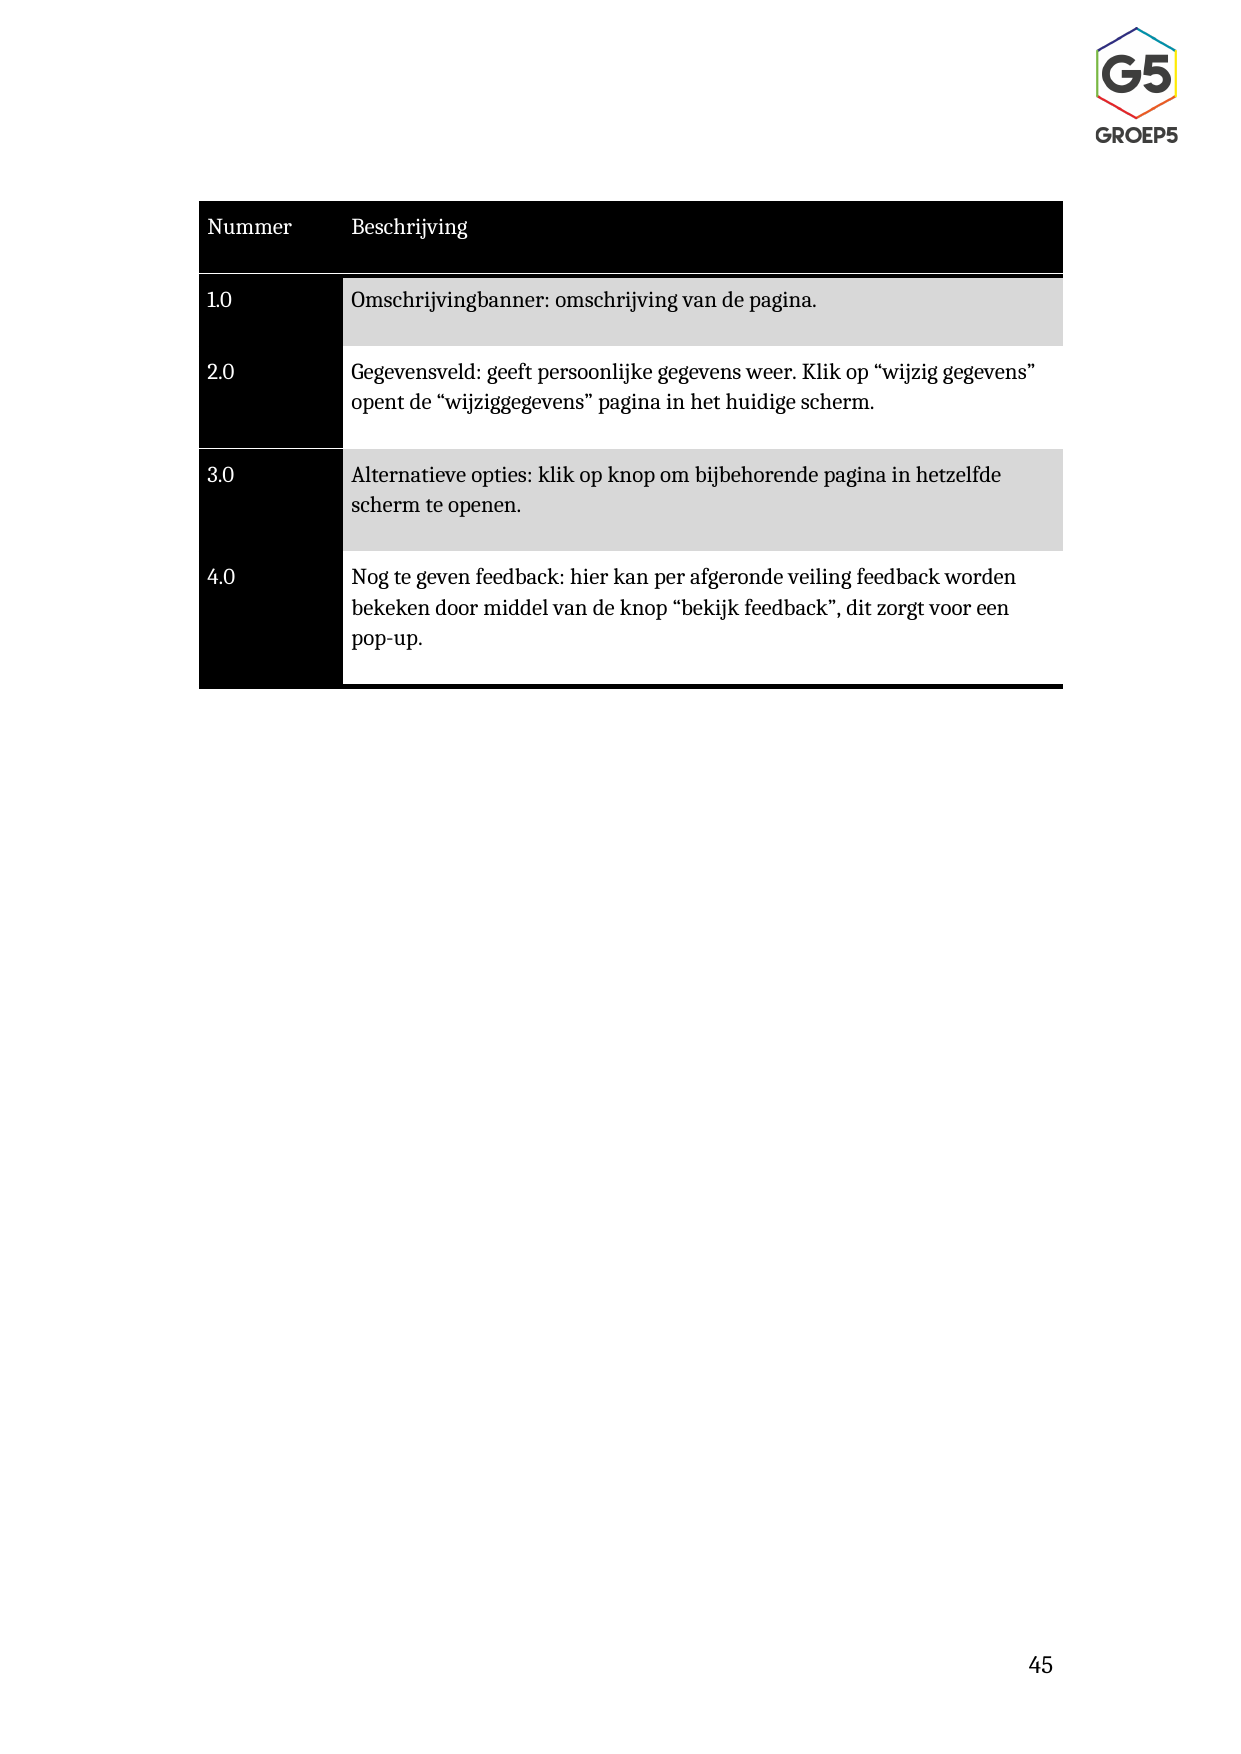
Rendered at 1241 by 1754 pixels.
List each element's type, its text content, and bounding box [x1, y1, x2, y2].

table_cell 3.0 [199, 453, 343, 551]
table_cell Alternatieve opties: klik op knop om bijbehorende pagina in hetzelfde scherm te openen. [343, 449, 1063, 551]
table_cell Gegevensveld: geeft persoonlijke gegevens weer. Klik op “wijzig gegevens” opent de “wijziggegevens” pagina in het huidige scherm. [343, 346, 1063, 448]
table_header Nummer [199, 206, 343, 273]
table_cell 2.0 [199, 351, 343, 448]
table_header Beschrijving [343, 206, 1063, 273]
table_cell 4.0 [199, 556, 343, 684]
picture [1095, 27, 1178, 143]
table_cell Nog te geven feedback: hier kan per afgeronde veiling feedback worden bekeken door middel van de knop “bekijk feedback”, dit zorgt voor een pop-up. [343, 551, 1063, 684]
table_cell 1.0 [199, 278, 343, 346]
table_cell Omschrijvingbanner: omschrijving van de pagina. [343, 278, 1063, 346]
